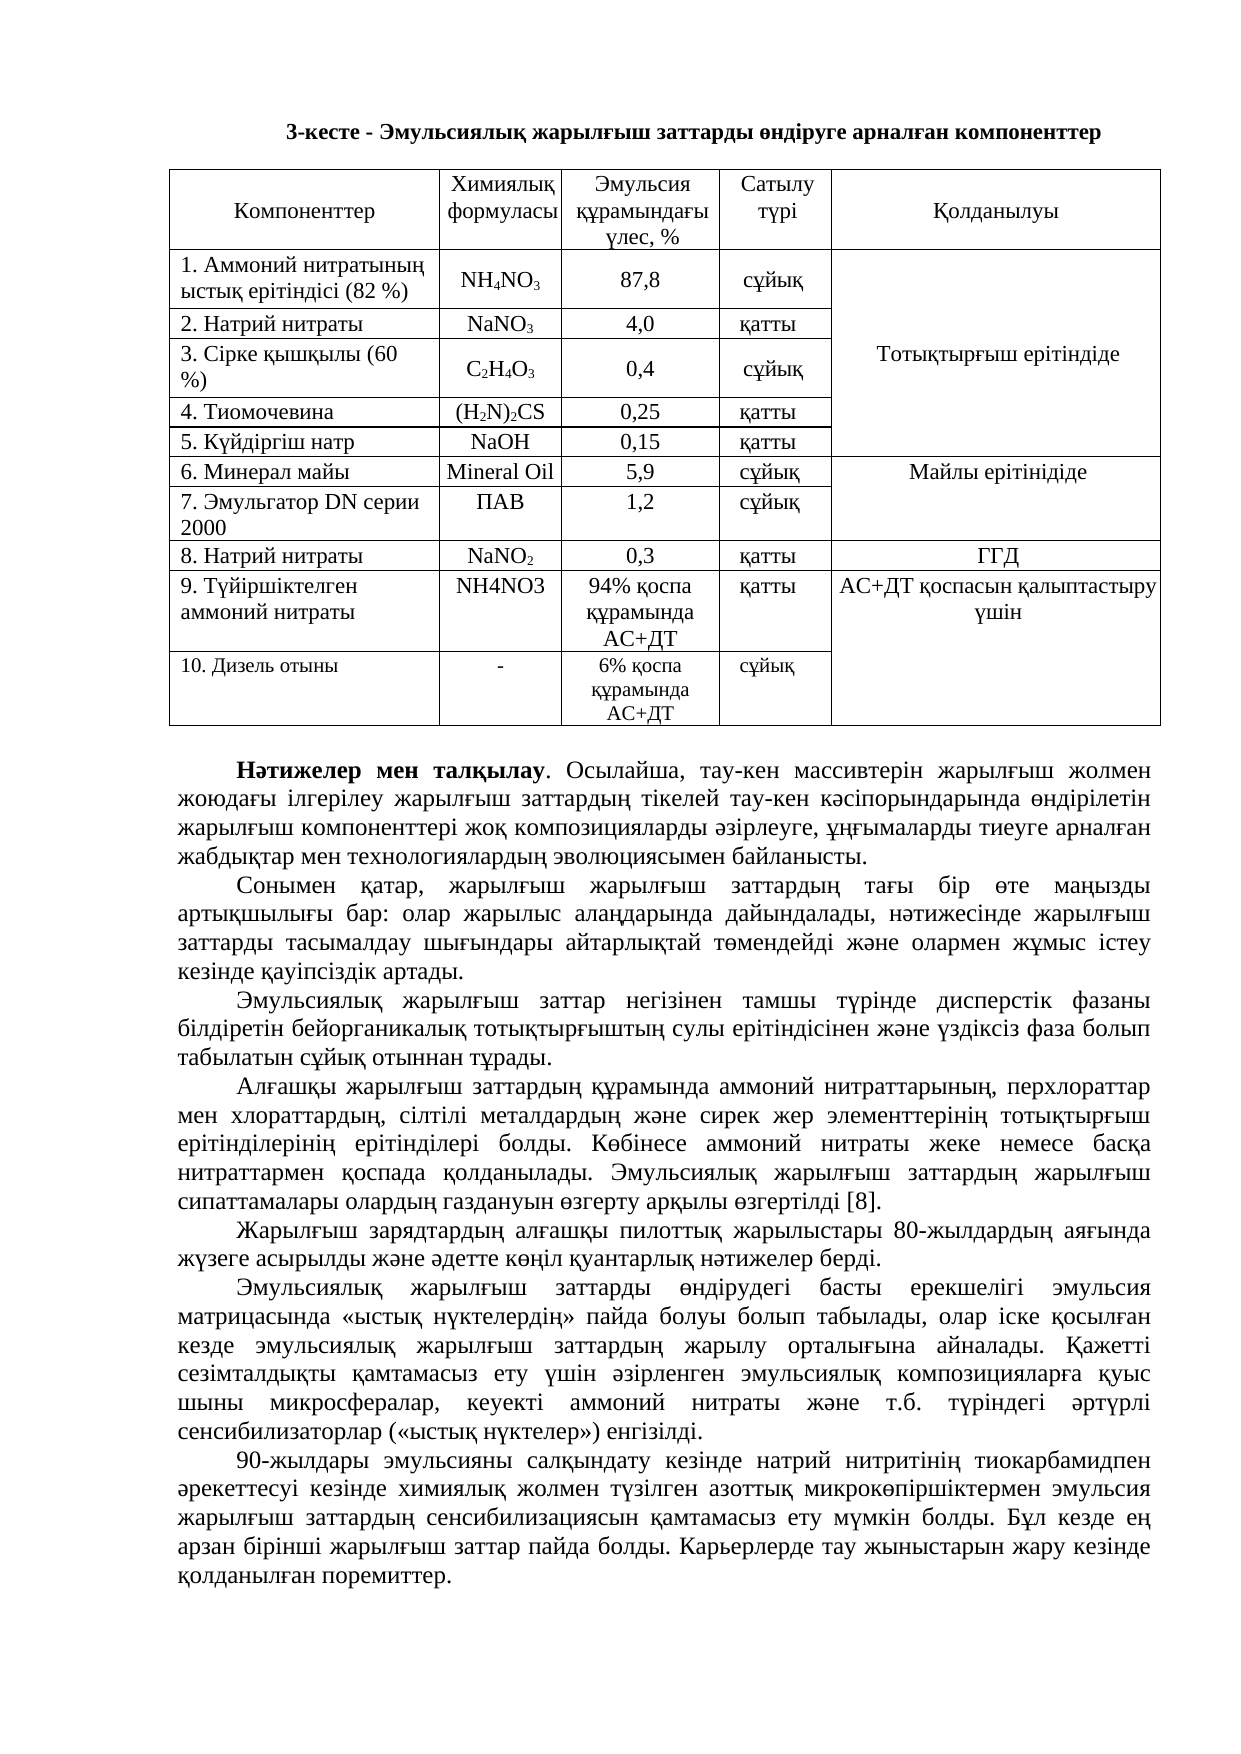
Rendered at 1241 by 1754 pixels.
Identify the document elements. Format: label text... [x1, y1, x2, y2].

text Алғашқы жарылғыш заттардың құрамында аммоний нитраттарының, перхлораттар мен хлораттардың, сілтілі металдардың және сирек жер элементтерінің тотықтырғыш ерітінділерінің ерітінділері болды. Көбінесе аммоний нитраты жеке немесе басқа нитраттармен қоспада қолданылады. Эмульсиялық жарылғыш заттардың жарылғыш сипаттамалары олардың газдануын өзгерту арқылы өзгертілді [8]. [177, 1071, 1152, 1215]
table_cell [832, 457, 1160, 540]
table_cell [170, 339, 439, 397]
text Эмульсиялық жарылғыш заттарды өндірудегі басты ерекшелігі эмульсия матрицасында «ыстық нүктелердің» пайда болуы болып табылады, олар іске қосылған кезде эмульсиялық жарылғыш заттардың жарылу орталығына айналады. Қажетті сезімталдықты қамтамасыз ету үшін әзірленген эмульсиялық композицияларға қуыс шыны микросфералар, кеуекті аммоний нитраты және т.б. түріндегі әртүрлі сенсибилизаторлар («ыстық нүктелер») енгізілді. [177, 1272, 1152, 1445]
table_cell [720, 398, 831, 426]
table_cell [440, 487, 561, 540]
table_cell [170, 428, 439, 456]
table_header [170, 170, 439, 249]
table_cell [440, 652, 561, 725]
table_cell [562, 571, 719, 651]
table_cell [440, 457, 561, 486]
text Жарылғыш зарядтардың алғашқы пилоттық жарылыстары 80-жылдардың аяғында жүзеге асырылды және әдетте көңіл қуантарлық нәтижелер берді. [177, 1215, 1152, 1272]
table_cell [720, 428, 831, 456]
text Сонымен қатар, жарылғыш жарылғыш заттардың тағы бір өте маңызды артықшылығы бар: олар жарылыс алаңдарында дайындалады, нәтижесінде жарылғыш заттарды тасымалдау шығындары айтарлықтай төмендейді және олармен жұмыс істеу кезінде қауіпсіздік артады. [177, 870, 1152, 985]
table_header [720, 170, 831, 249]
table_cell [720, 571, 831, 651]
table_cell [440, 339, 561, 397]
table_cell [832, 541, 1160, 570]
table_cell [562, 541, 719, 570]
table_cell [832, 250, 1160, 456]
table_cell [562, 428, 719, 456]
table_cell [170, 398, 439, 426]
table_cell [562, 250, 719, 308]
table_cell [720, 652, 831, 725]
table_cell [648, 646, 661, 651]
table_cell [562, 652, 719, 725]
text 90-жылдары эмульсияны салқындату кезінде натрий нитритінің тиокарбамидпен әрекеттесуі кезінде химиялық жолмен түзілген азоттық микрокөпіршіктермен эмульсия жарылғыш заттардың сенсибилизациясын қамтамасыз ету мүмкін болды. Бұл кезде ең арзан бірінші жарылғыш заттар пайда болды. Карьерлерде тау жыныстарын жару кезінде қолданылған поремиттер. [177, 1445, 1152, 1588]
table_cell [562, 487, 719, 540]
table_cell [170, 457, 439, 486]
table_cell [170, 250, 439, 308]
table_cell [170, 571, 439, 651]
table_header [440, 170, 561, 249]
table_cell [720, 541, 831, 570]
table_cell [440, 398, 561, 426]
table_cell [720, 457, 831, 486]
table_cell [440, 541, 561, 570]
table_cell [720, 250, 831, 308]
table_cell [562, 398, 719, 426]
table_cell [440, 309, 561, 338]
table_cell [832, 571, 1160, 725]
text 3-кесте - Эмульсиялық жарылғыш заттарды өндіруге арналған компоненттер [177, 118, 1152, 144]
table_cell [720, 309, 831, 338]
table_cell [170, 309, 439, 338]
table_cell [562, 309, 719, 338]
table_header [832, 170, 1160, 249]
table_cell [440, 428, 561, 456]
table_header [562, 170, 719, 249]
text Эмульсиялық жарылғыш заттар негізінен тамшы түрінде дисперстік фазаны білдіретін бейорганикалық тотықтырғыштың сулы ерітіндісінен және үздіксіз фаза болып табылатын сұйық отыннан тұрады. [177, 985, 1152, 1071]
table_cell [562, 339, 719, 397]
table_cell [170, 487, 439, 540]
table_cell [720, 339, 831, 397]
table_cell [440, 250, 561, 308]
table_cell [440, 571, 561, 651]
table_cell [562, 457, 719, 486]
text Нәтижелер мен талқылау. Осылайша, тау-кен массивтерін жарылғыш жолмен жоюдағы ілгерілеу жарылғыш заттардың тікелей тау-кен кәсіпорындарында өндірілетін жарылғыш компоненттері жоқ композицияларды әзірлеуге, ұңғымаларды тиеуге арналған жабдықтар мен технологиялардың эволюциясымен байланысты. [177, 755, 1152, 870]
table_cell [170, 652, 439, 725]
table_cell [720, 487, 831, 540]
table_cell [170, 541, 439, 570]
